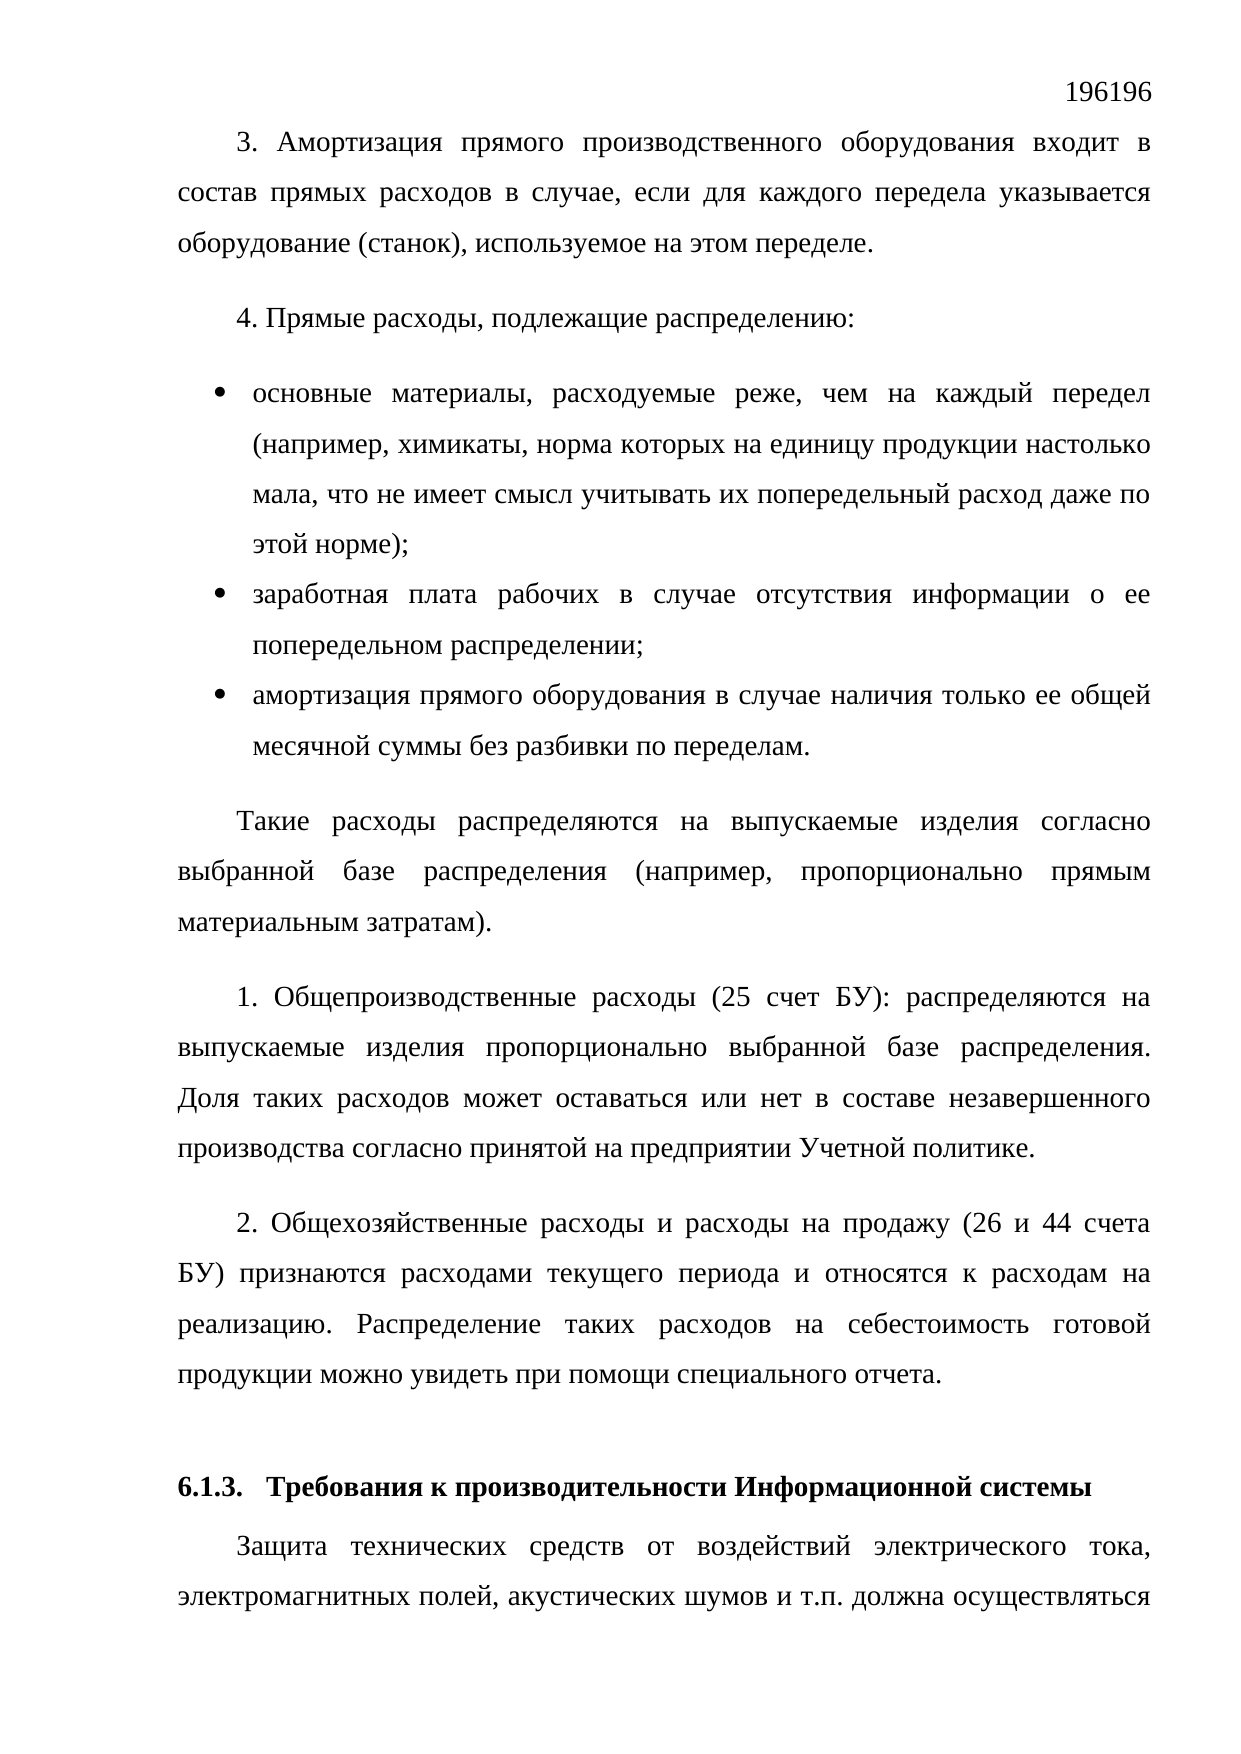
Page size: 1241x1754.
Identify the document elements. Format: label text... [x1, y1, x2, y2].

text Такие расходы распределяются на выпускаемые изделия согласно выбранной базе распределения (например, пропорционально прямым материальным затратам). [177, 803, 1152, 937]
list основные материалы, расходуемые реже, чем на каждый передел (например, химикаты, норма которых на единицу продукции настолько мала, что не имеет смысл учитывать их попередельный расход даже по этой норме); [215, 375, 1152, 560]
text 2. Общехозяйственные расходы и расходы на продажу (26 и 44 счета БУ) признаются расходами текущего периода и относятся к расходам на реализацию. Распределение таких расходов на себестоимость готовой продукции можно увидеть при помощи специального отчета. [177, 1205, 1152, 1390]
text 3. Амортизация прямого производственного оборудования входит в состав прямых расходов в случае, если для каждого передела указывается оборудование (станок), используемое на этом переделе. [177, 124, 1152, 258]
text 1. Общепроизводственные расходы (25 счет БУ): распределяются на выпускаемые изделия пропорционально выбранной базе распределения. Доля таких расходов может оставаться или нет в составе незавершенного производства согласно принятой на предприятии Учетной политике. [177, 979, 1152, 1163]
list амортизация прямого оборудования в случае наличия только ее общей месячной суммы без разбивки по переделам. [215, 677, 1152, 761]
subtitle Требования к производительности Информационной системы [177, 1469, 1152, 1503]
text 4. Прямые расходы, подлежащие распределению: [177, 300, 1152, 333]
list заработная плата рабочих в случае отсутствия информации о ее попередельном распределении; [215, 577, 1152, 661]
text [177, 1528, 1152, 1611]
